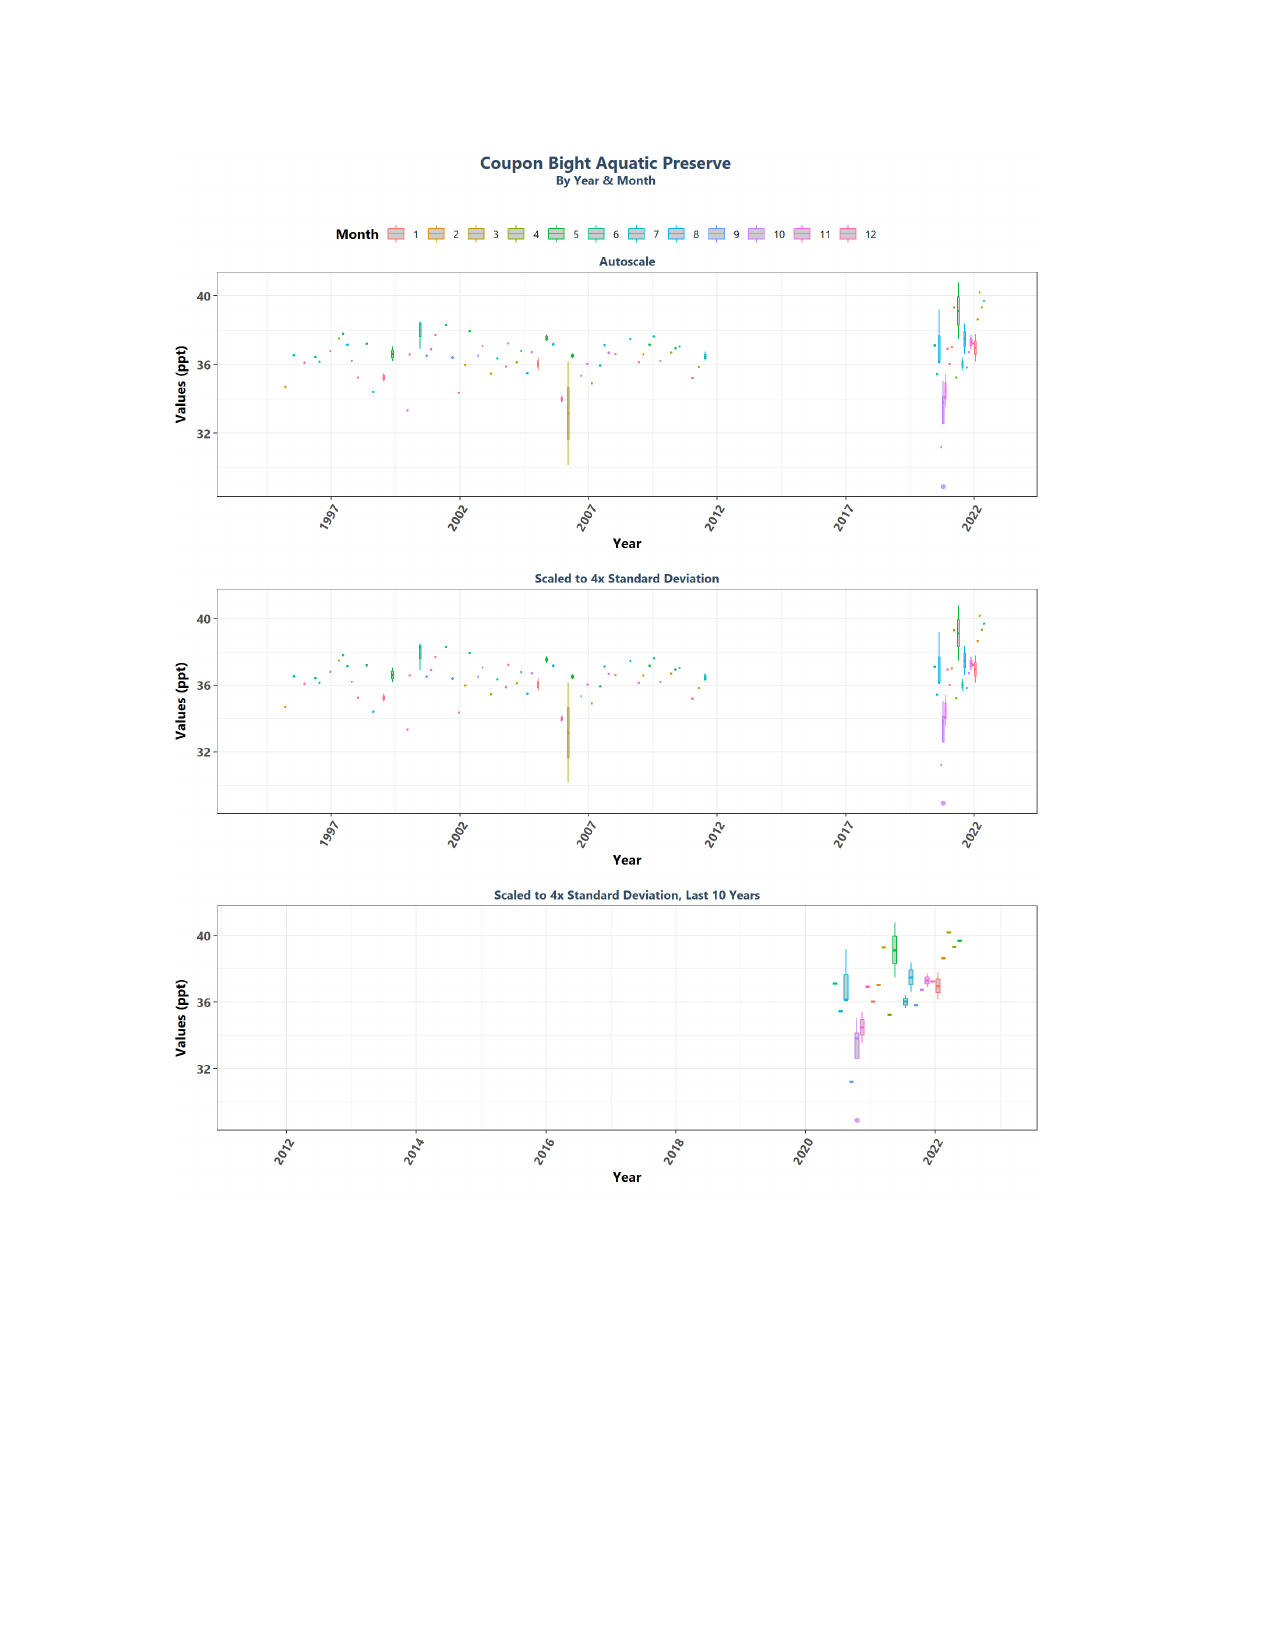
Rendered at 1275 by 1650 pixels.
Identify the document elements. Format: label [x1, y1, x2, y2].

picture [168, 150, 1044, 1200]
